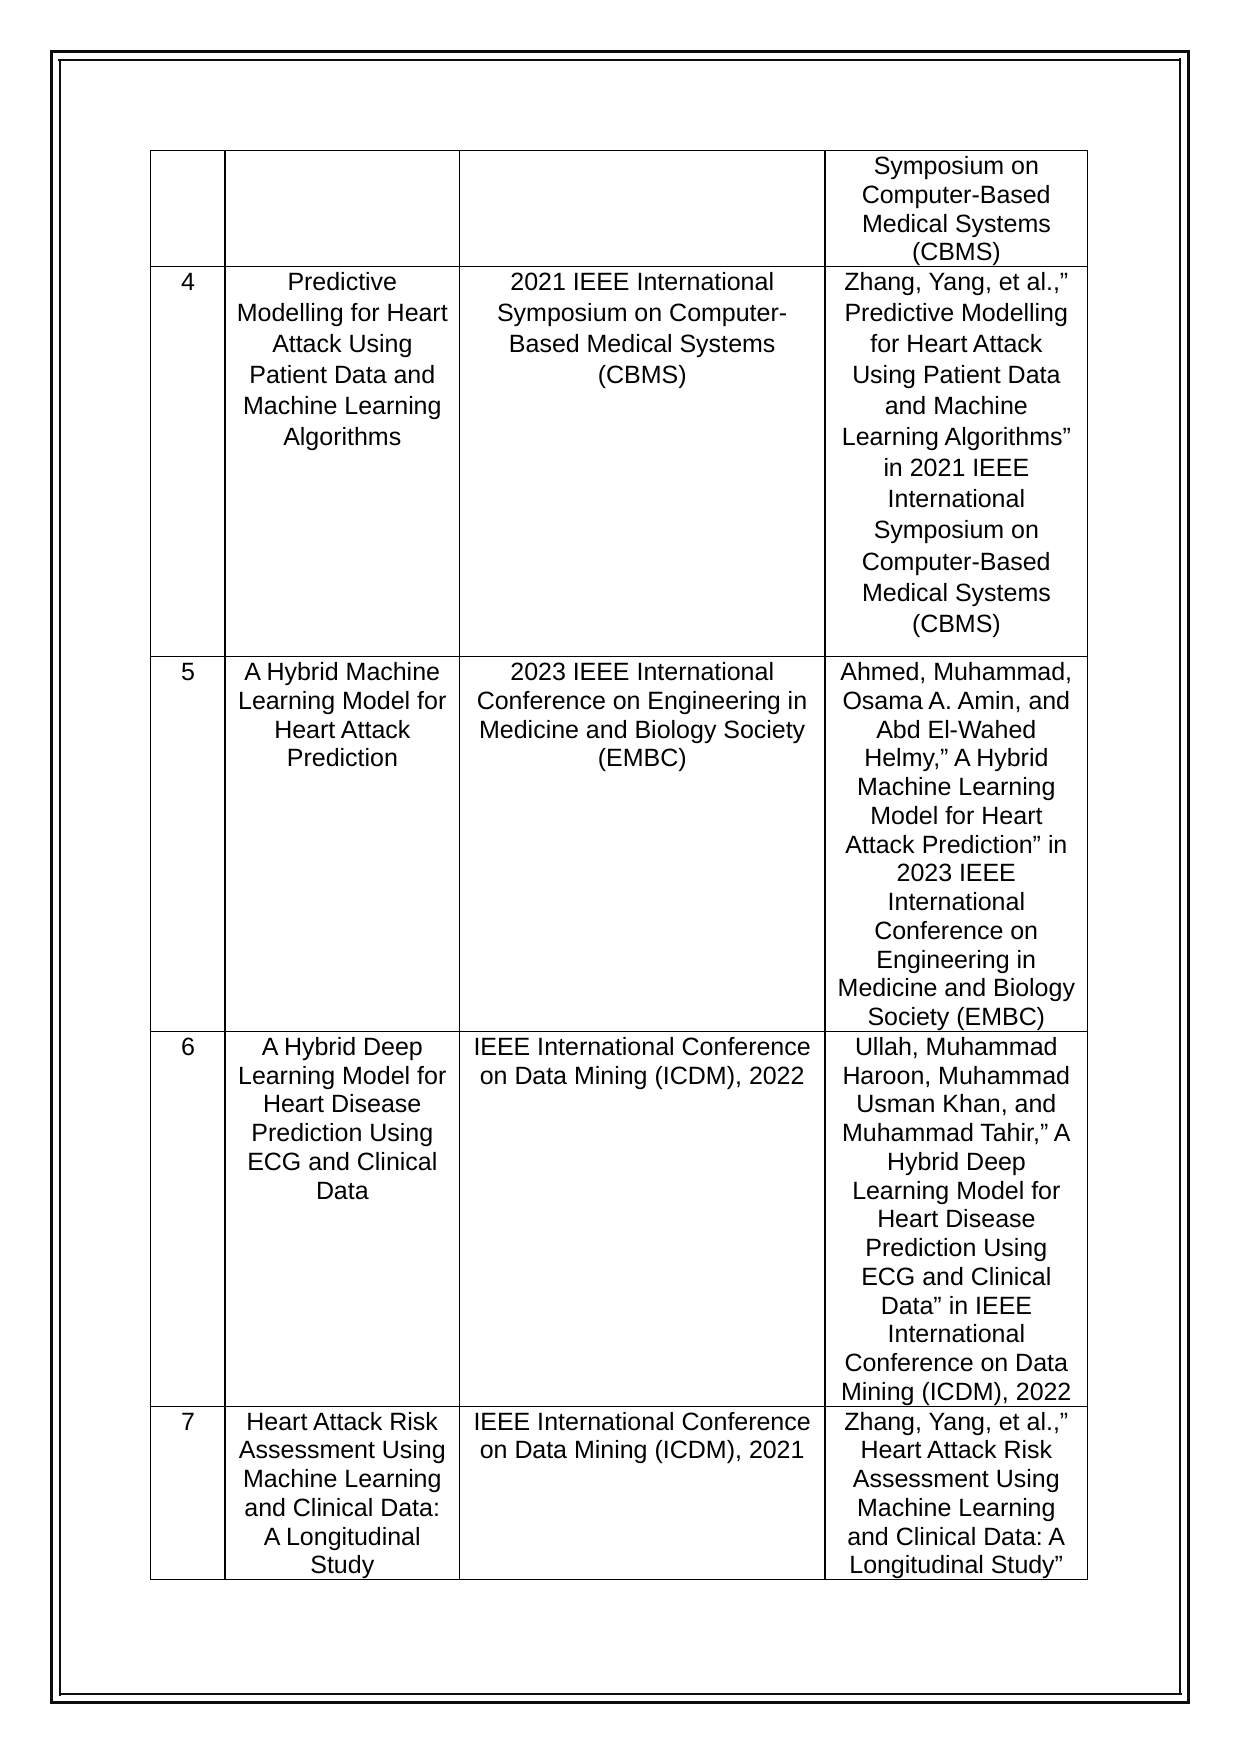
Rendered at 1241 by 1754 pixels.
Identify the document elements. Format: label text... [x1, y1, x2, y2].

table_cell 7 [151, 1407, 224, 1579]
table_cell 4 [151, 267, 224, 656]
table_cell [460, 151, 824, 266]
table_cell Predictive Modelling for Heart Attack Using Patient Data and Machine Learning Algorithms [226, 267, 459, 656]
table_cell Ullah, Muhammad Haroon, Muhammad Usman Khan, and Muhammad Tahir,” A Hybrid Deep Learning Model for Heart Disease Prediction Using ECG and Clinical Data” in IEEE International Conference on Data Mining (ICDM), 2022 [826, 1032, 1087, 1406]
table_cell 2021 IEEE International Symposium on Computer-Based Medical Systems (CBMS) [460, 267, 824, 656]
table_cell A Hybrid Machine Learning Model for Heart Attack Prediction [226, 657, 459, 1031]
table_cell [226, 151, 459, 266]
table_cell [460, 1407, 824, 1579]
table_cell 5 [151, 657, 224, 1031]
table_cell 3 [151, 151, 224, 266]
table_cell Zhang, Yang, et al.,” Predictive Modelling for Heart Attack Using Patient Data and Machine Learning Algorithms” in 2021 IEEE International Symposium on Computer-Based Medical Systems (CBMS) [826, 267, 1087, 656]
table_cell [226, 1407, 459, 1579]
table_cell 2023 IEEE International Conference on Engineering in Medicine and Biology Society (EMBC) [460, 657, 824, 1031]
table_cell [826, 151, 1087, 266]
table_cell Ahmed, Muhammad, Osama A. Amin, and Abd El-Wahed Helmy,” A Hybrid Machine Learning Model for Heart Attack Prediction” in 2023 IEEE International Conference on Engineering in Medicine and Biology Society (EMBC) [826, 657, 1087, 1031]
table_cell IEEE International Conference on Data Mining (ICDM), 2022 [460, 1032, 824, 1406]
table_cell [826, 1407, 1087, 1579]
table_cell A Hybrid Deep Learning Model for Heart Disease Prediction Using ECG and Clinical Data [226, 1032, 459, 1406]
table_cell 6 [151, 1032, 224, 1406]
